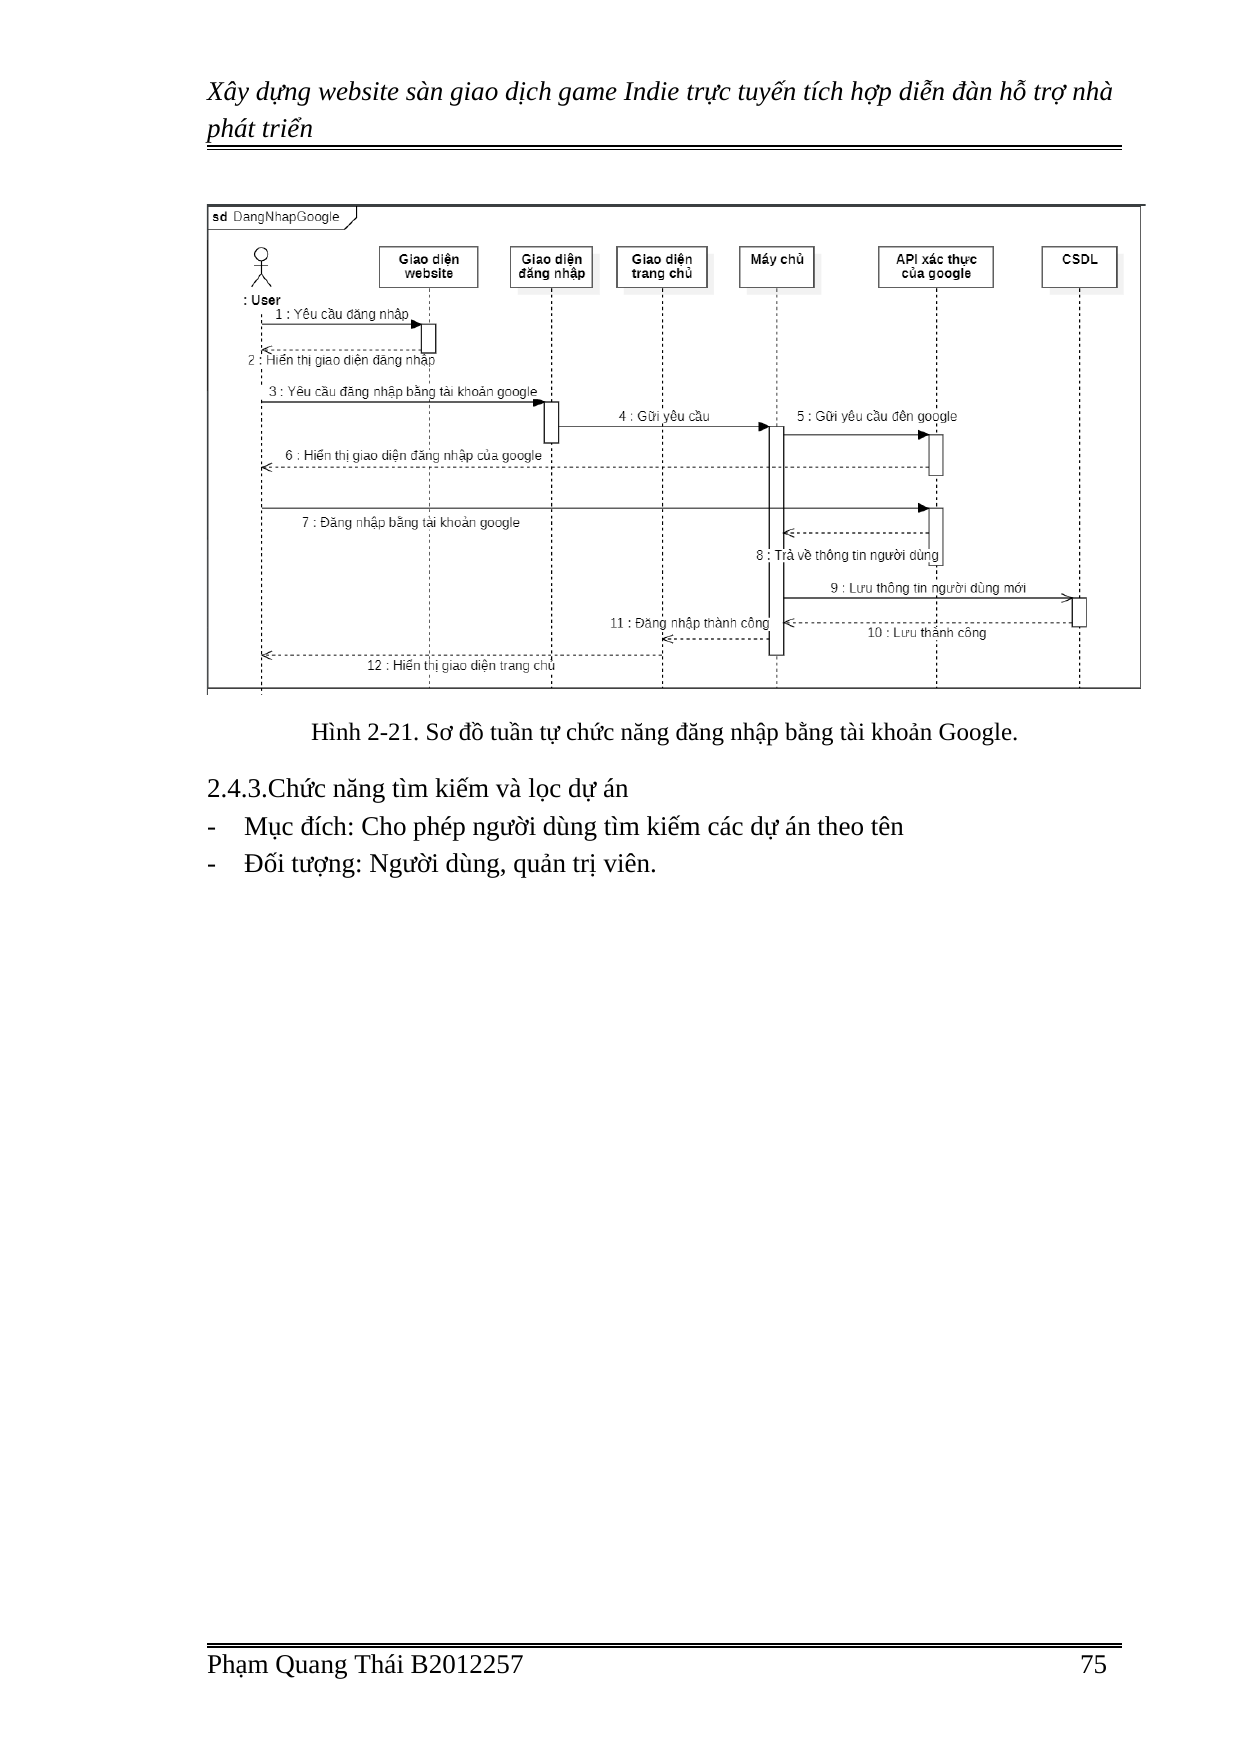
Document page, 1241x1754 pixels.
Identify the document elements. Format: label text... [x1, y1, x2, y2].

list Đối tượng: Người dùng, quản trị viên. [207, 847, 1122, 878]
list Mục đích: Cho phép người dùng tìm kiếm các dự án theo tên [207, 810, 1122, 841]
text Hình 2-21. Sơ đồ tuần tự chức năng đăng nhập bằng tài khoản Google. [207, 717, 1122, 746]
subtitle Chức năng tìm kiếm và lọc dự án [207, 772, 1122, 803]
picture [206, 204, 1146, 695]
